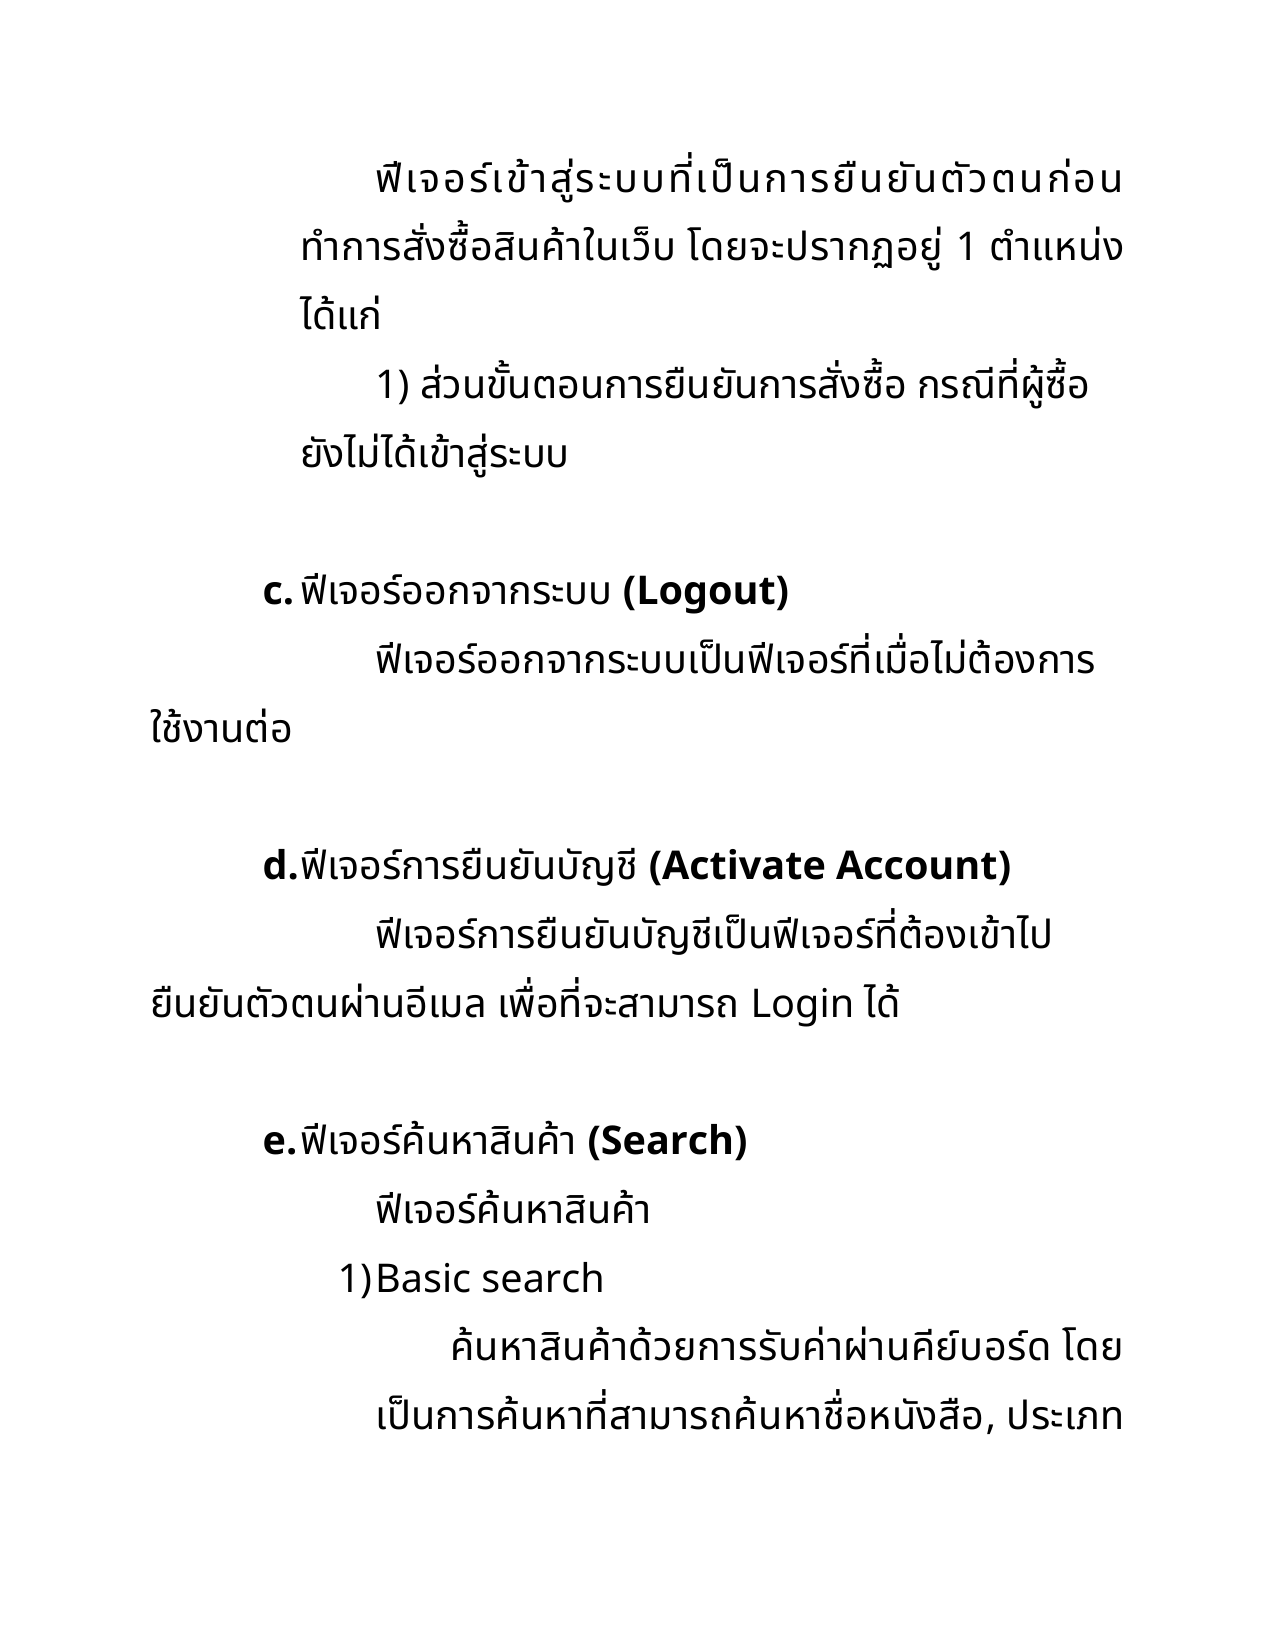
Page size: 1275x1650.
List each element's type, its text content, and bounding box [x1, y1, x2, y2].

text 1) ส่วนขั้นตอนการยืนยันการสั่งซื้อ กรณีที่ผู้ซื้อยังไม่ได้เข้าสู่ระบบ [300, 356, 1125, 485]
text ฟีเจอร์ออกจากระบบเป็นฟีเจอร์ที่เมื่อไม่ต้องการใช้งานต่อ [150, 631, 1125, 760]
list ฟีเจอร์การยืนยันบัญชี (Activate Account) [262, 837, 1125, 897]
text ฟีเจอร์เข้าสู่ระบบที่เป็นการยืนยันตัวตนก่อนทำการสั่งซื้อสินค้าในเว็บ โดยจะปรากฏอยู่ 1 ตำแหน่ง ได้แก่ [300, 150, 1125, 347]
list ฟีเจอร์ค้นหาสินค้า (Search) [262, 1112, 1125, 1172]
text ฟีเจอร์ค้นหาสินค้า [300, 1181, 1125, 1241]
list ฟีเจอร์ออกจากระบบ (Logout) [262, 562, 1125, 622]
list Basic search [337, 1250, 1125, 1310]
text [375, 1319, 1125, 1447]
text ฟีเจอร์การยืนยันบัญชีเป็นฟีเจอร์ที่ต้องเข้าไปยืนยันตัวตนผ่านอีเมล เพื่อที่จะสามารถ Login ได้ [150, 906, 1125, 1035]
